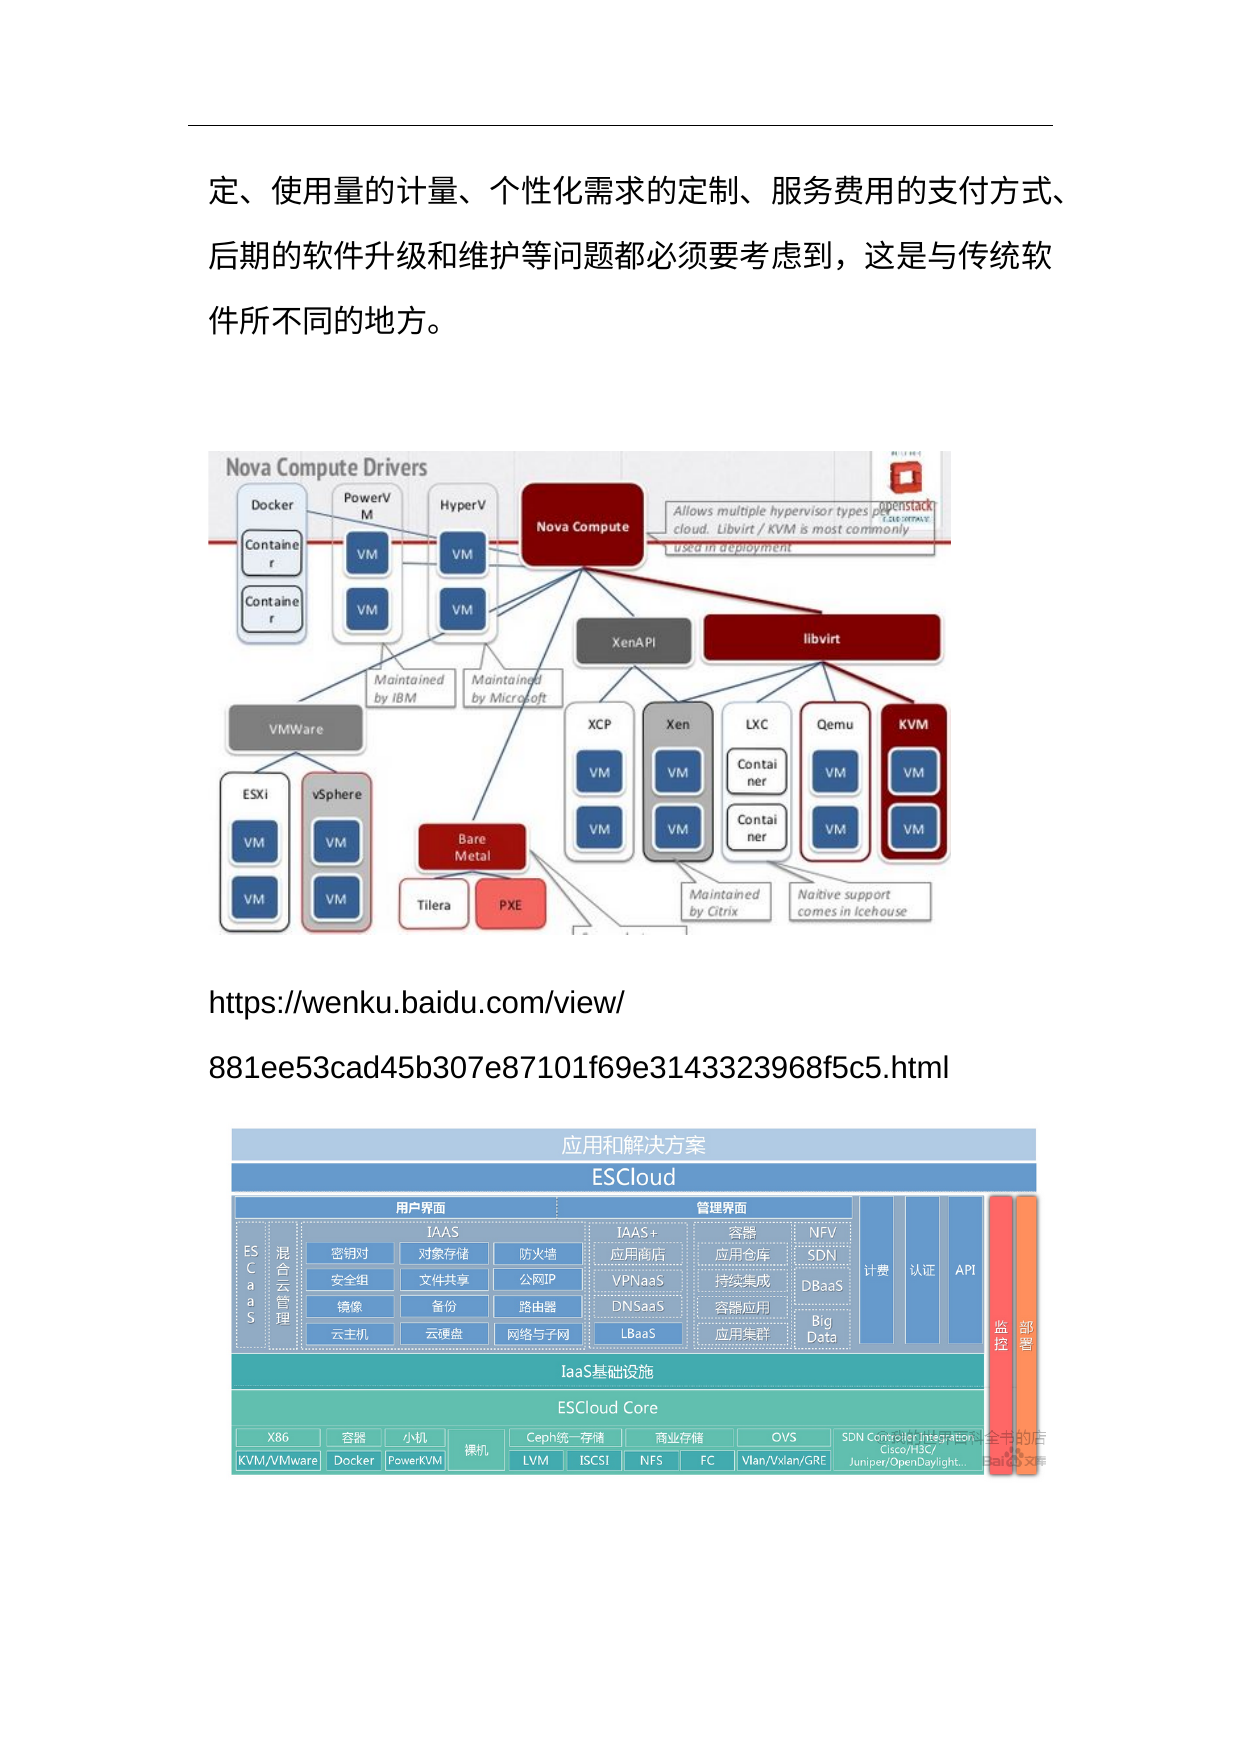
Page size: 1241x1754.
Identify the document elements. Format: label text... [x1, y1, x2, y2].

picture [208, 1114, 1074, 1507]
text https://wenku.baidu.com/view/881ee53cad45b307e87101f69e3143323968f5c5.html [208, 969, 1053, 1099]
text 定、使用量的计量、个性化需求的定制、服务费用的支付方式、后期的软件升级和维护等问题都必须要考虑到，这是与传统软件所不同的地方。 [208, 157, 1053, 352]
picture [208, 451, 951, 935]
